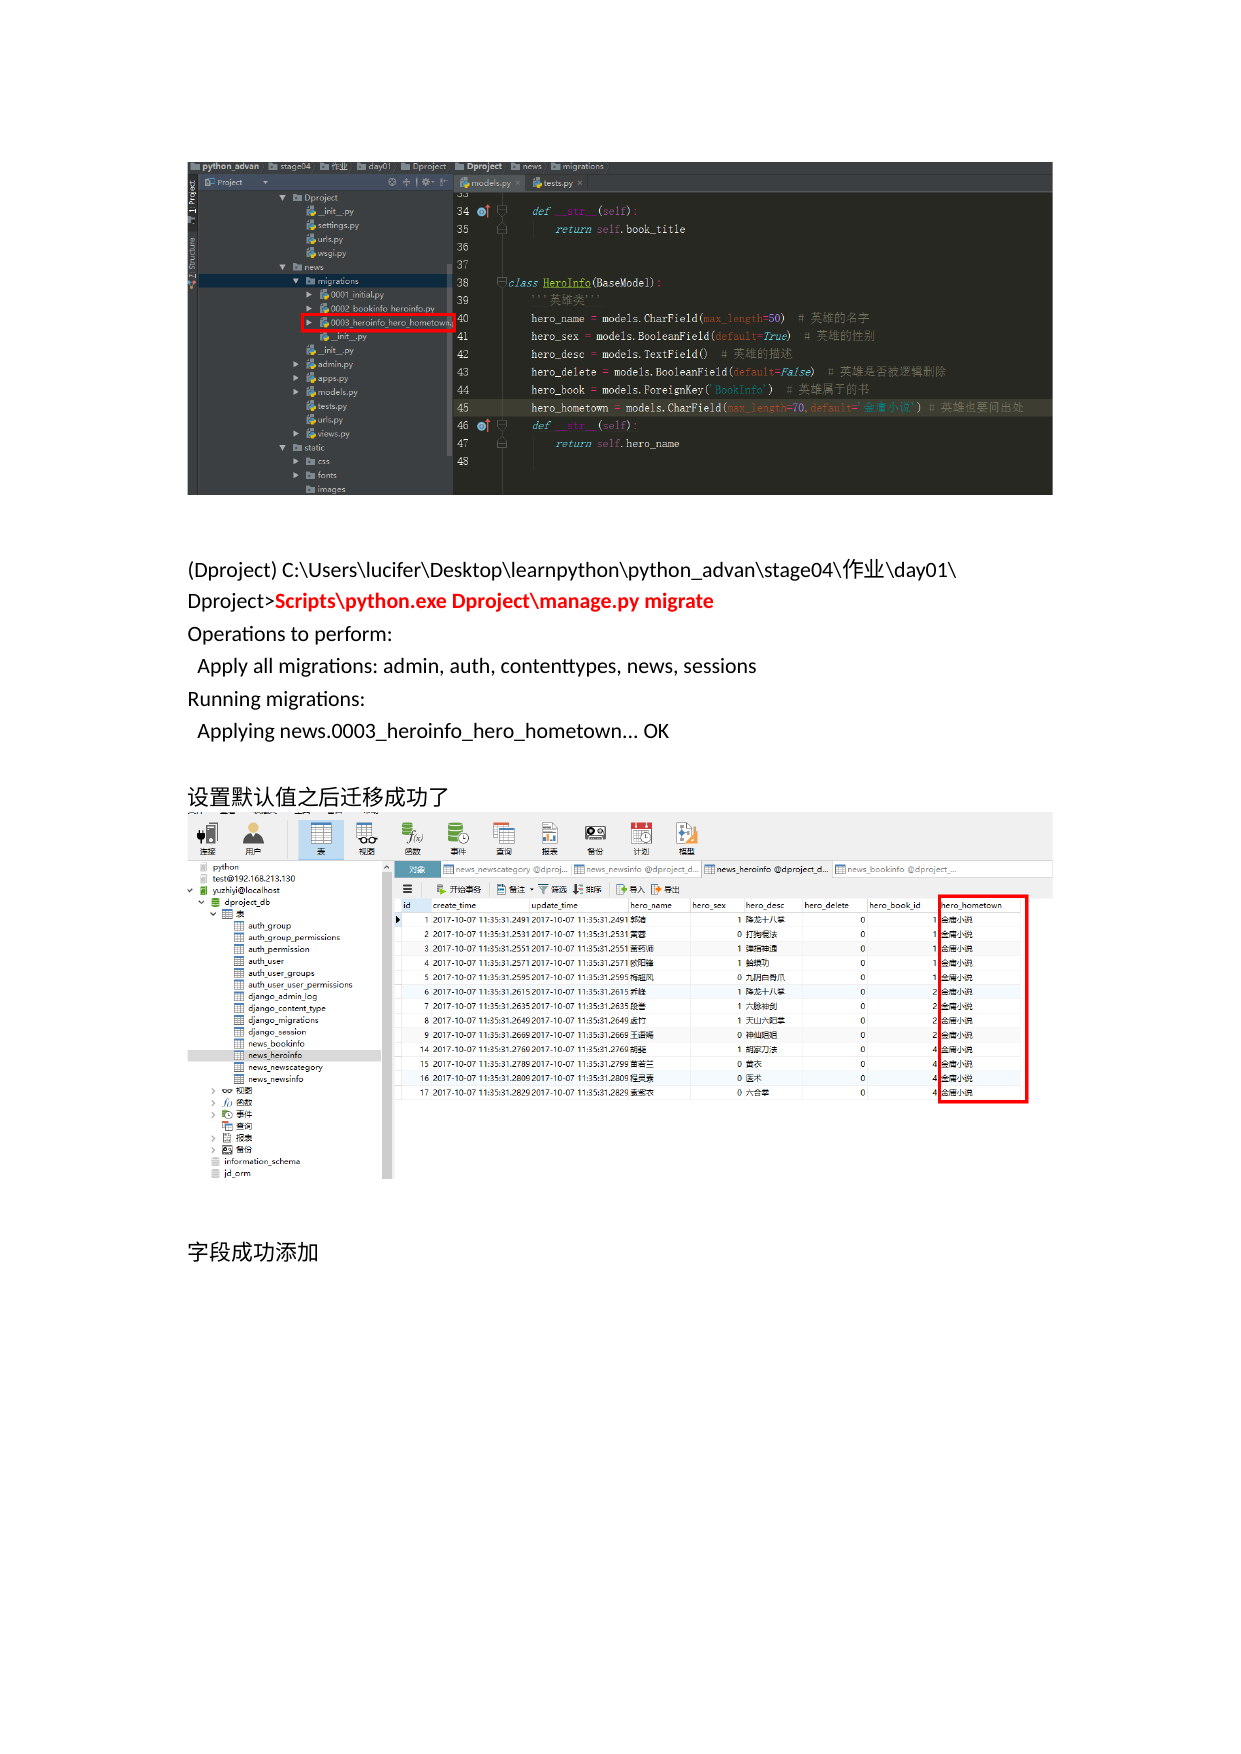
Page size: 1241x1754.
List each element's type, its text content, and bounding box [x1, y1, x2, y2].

text Operations to perform: [187, 617, 1053, 649]
text 字段成功添加 [187, 1234, 1053, 1267]
text Applying news.0003_heroinfo_hero_hometown... OK [187, 714, 1053, 747]
picture [187, 812, 1053, 1179]
picture [187, 162, 1053, 495]
text Apply all migrations: admin, auth, contenttypes, news, sessions [187, 649, 1053, 682]
text Dproject>Scripts\python.exe Dproject\manage.py migrate [187, 584, 1053, 617]
text 设置默认值之后迁移成功了 [187, 779, 1053, 812]
text (Dproject) C:\Users\lucifer\Desktop\learnpython\python_advan\stage04\作业\day01\ [187, 552, 1053, 584]
text Running migrations: [187, 682, 1053, 714]
